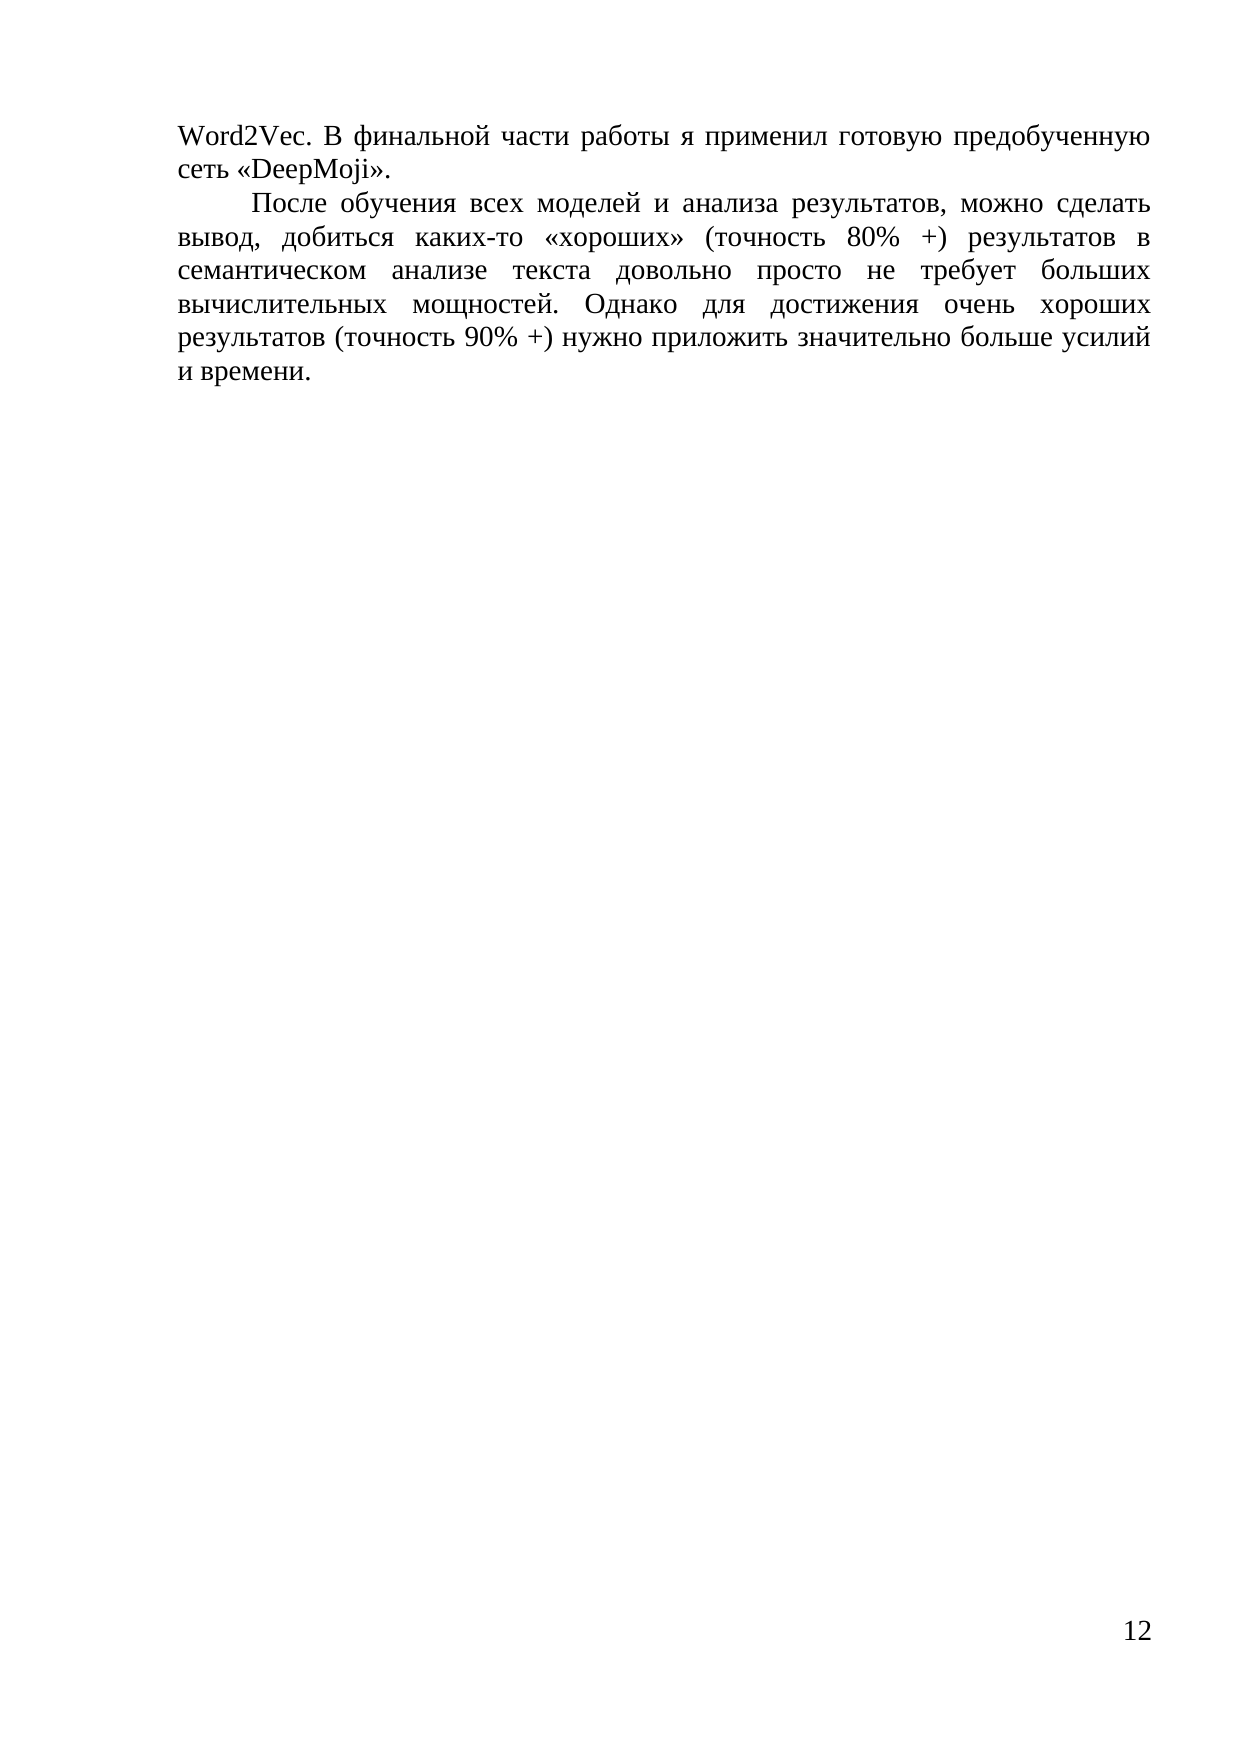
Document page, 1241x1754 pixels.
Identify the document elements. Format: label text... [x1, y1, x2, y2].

text После обучения всех моделей и анализа результатов, можно сделать вывод, добиться каких-то «хороших» (точность 80% +) результатов в семантическом анализе текста довольно просто не требует больших вычислительных мощностей. Однако для достижения очень хороших результатов (точность 90% +) нужно приложить значительно больше усилий и времени. [177, 185, 1152, 386]
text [177, 118, 1152, 185]
